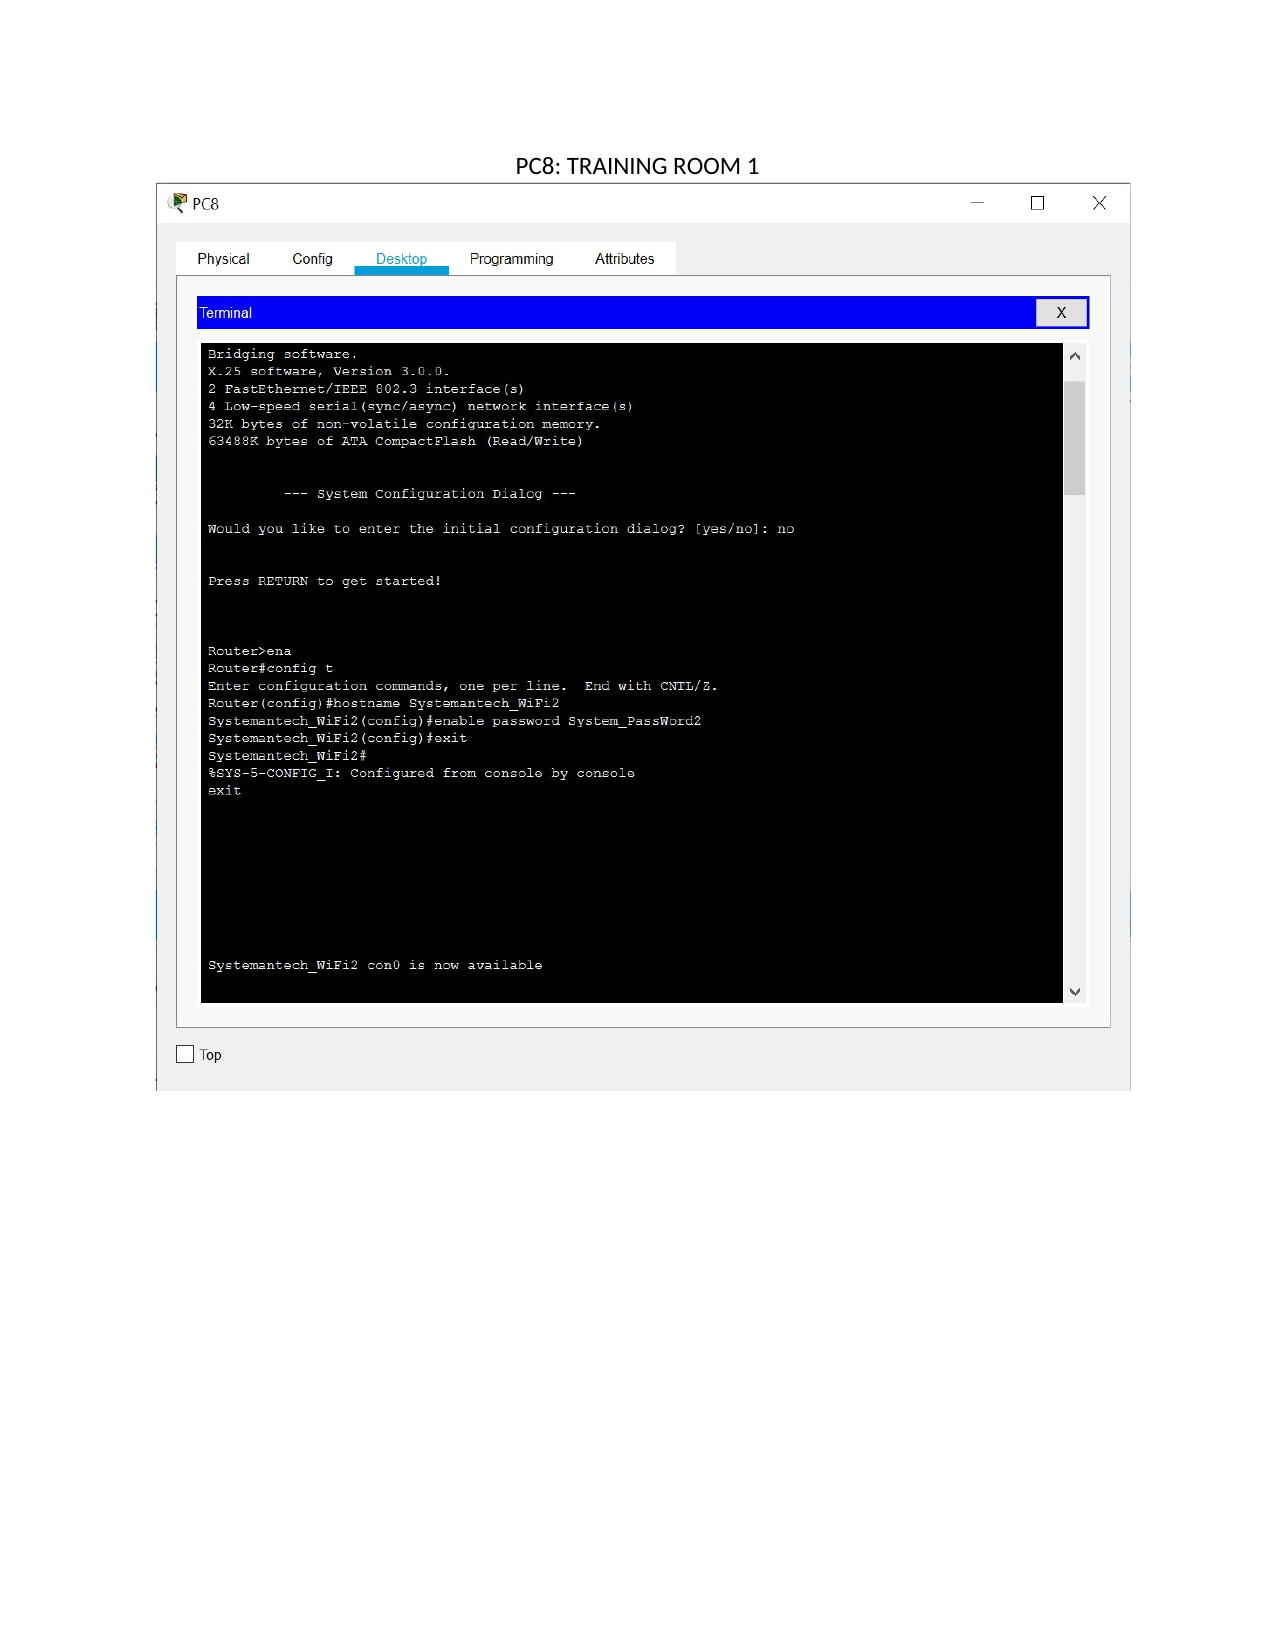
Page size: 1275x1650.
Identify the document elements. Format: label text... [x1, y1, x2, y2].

subtitle PC8: TRAINING ROOM 1 [515, 150, 1125, 180]
picture [155, 182, 1131, 1091]
